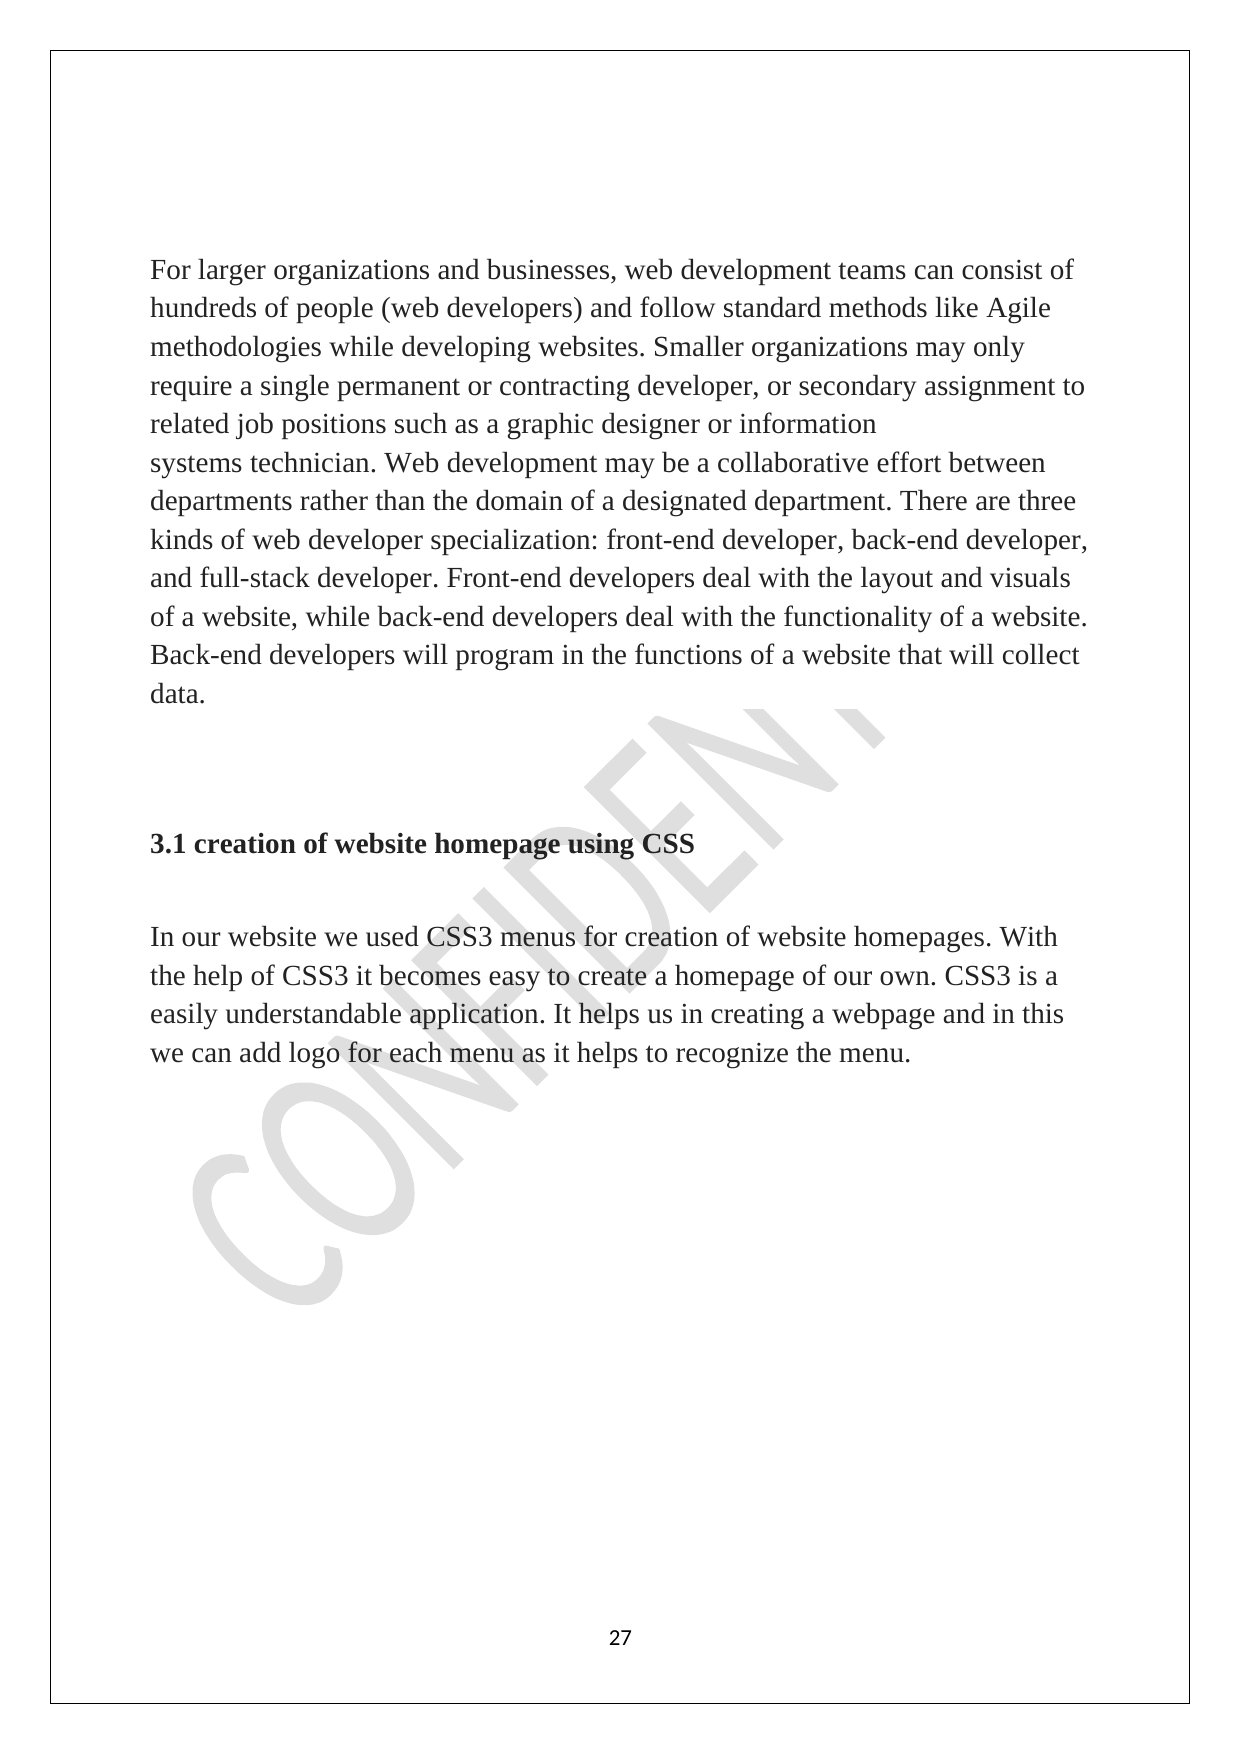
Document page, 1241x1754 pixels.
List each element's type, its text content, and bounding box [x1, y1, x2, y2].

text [150, 150, 1090, 299]
text In our website we used CSS3 menus for creation of website homepages. With the help of CSS3 it becomes easy to create a homepage of our own. CSS3 is a easily understandable application. It helps us in creating a webpage and in this we can add logo for each menu as it helps to recognize the menu. [150, 1086, 1090, 1235]
text For larger organizations and businesses, web development teams can consist of hundreds of people (web developers) and follow standard methods like Agile methodologies while developing websites. Smaller organizations may only require a single permanent or contracting developer, or secondary assignment to related job positions such as a graphic designer or information systems technician. Web development may be a collaborative effort between departments rather than the domain of a designated department. There are three kinds of web developer specialization: front-end developer, back-end developer, and full-stack developer. Front-end developers deal with the layout and visuals of a website, while back-end developers deal with the functionality of a website. Back-end developers will program in the functions of a website that will collect data. [150, 419, 1090, 876]
text 3.1 creation of website homepage using CSS [150, 992, 1090, 1026]
